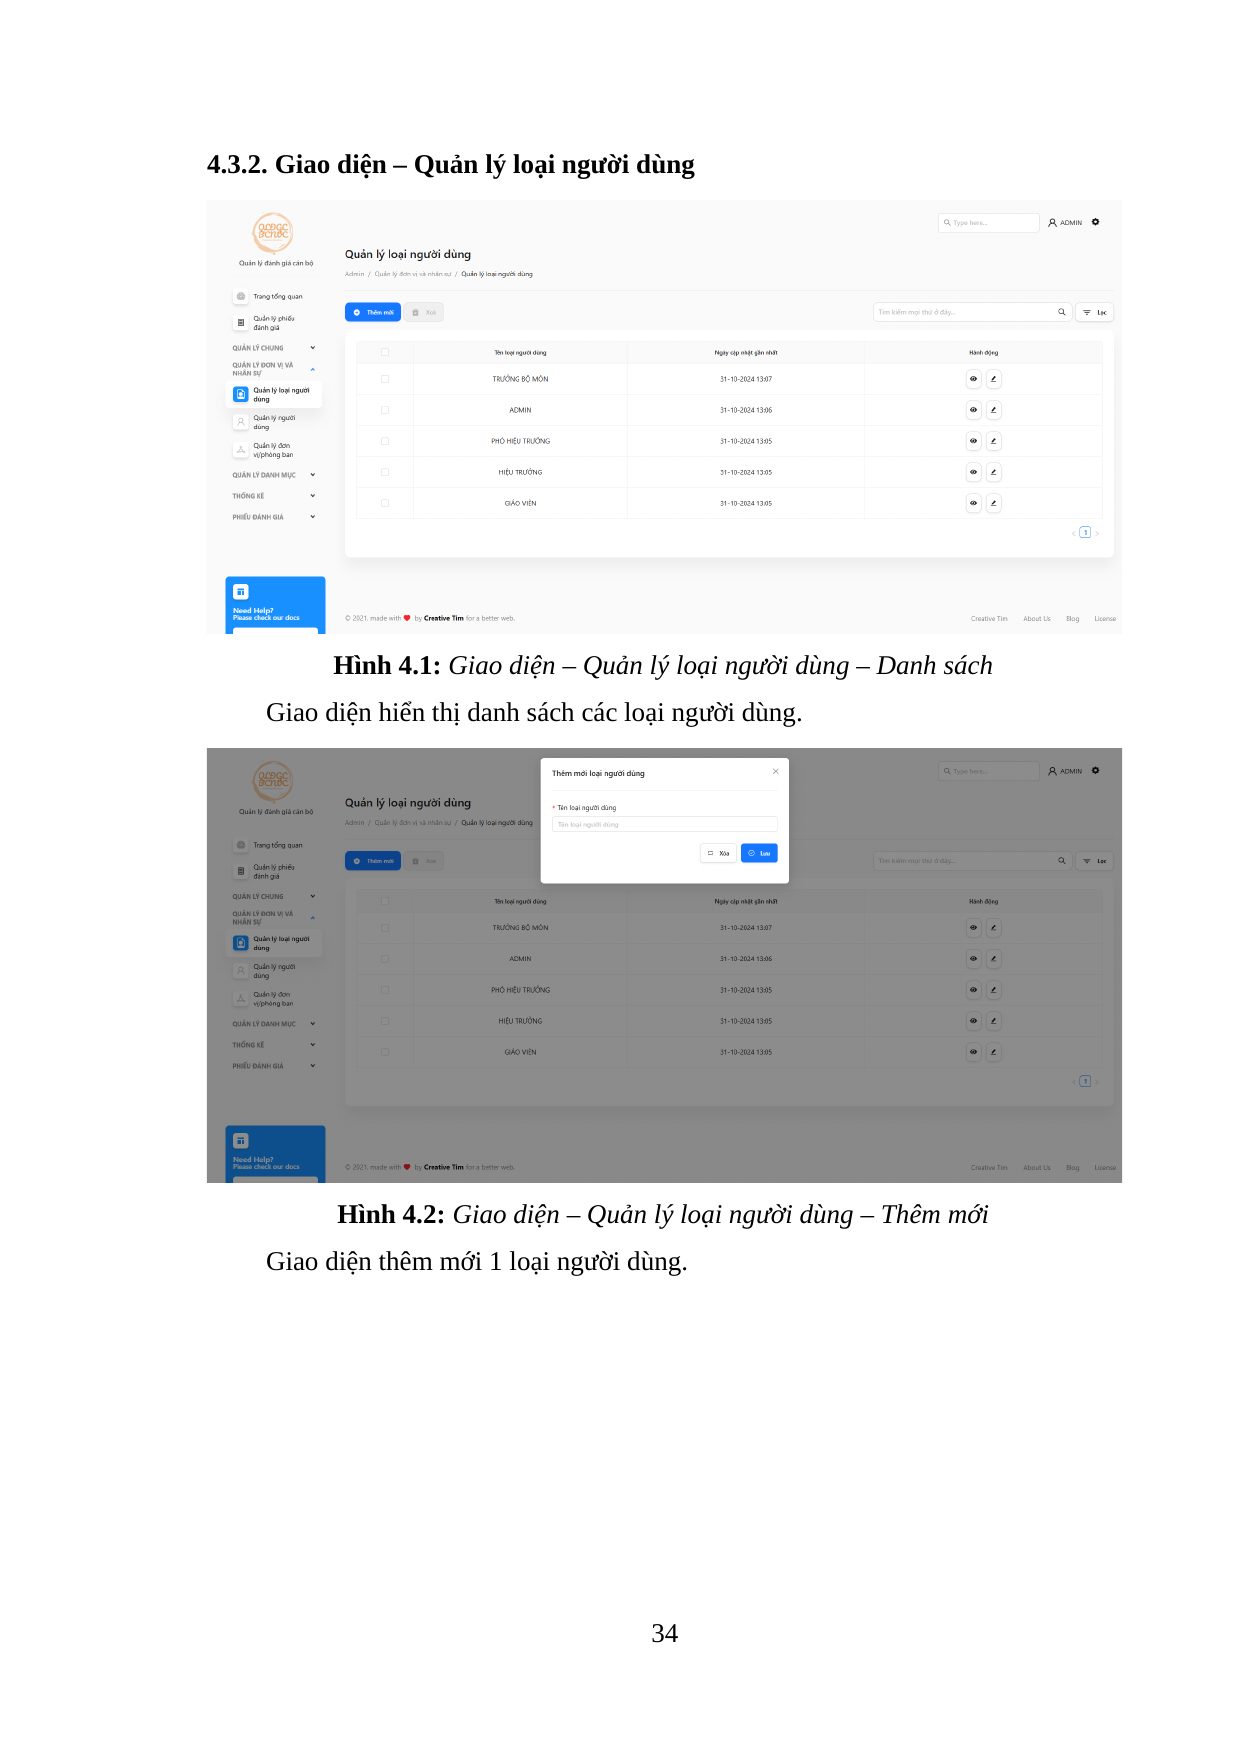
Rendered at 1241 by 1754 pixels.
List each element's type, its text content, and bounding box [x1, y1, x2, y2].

text Giao diện hiển thị danh sách các loại người dùng. [207, 696, 1122, 727]
picture [206, 200, 1123, 634]
text Giao diện – Quản lý loại người dùng [207, 148, 1122, 179]
title Giao diện – Quản lý loại người dùng – Thêm mới [207, 1198, 1122, 1229]
title Giao diện – Quản lý loại người dùng – Danh sách [207, 649, 1122, 680]
text Giao diện thêm mới 1 loại người dùng. [207, 1244, 1122, 1276]
picture [206, 748, 1123, 1183]
